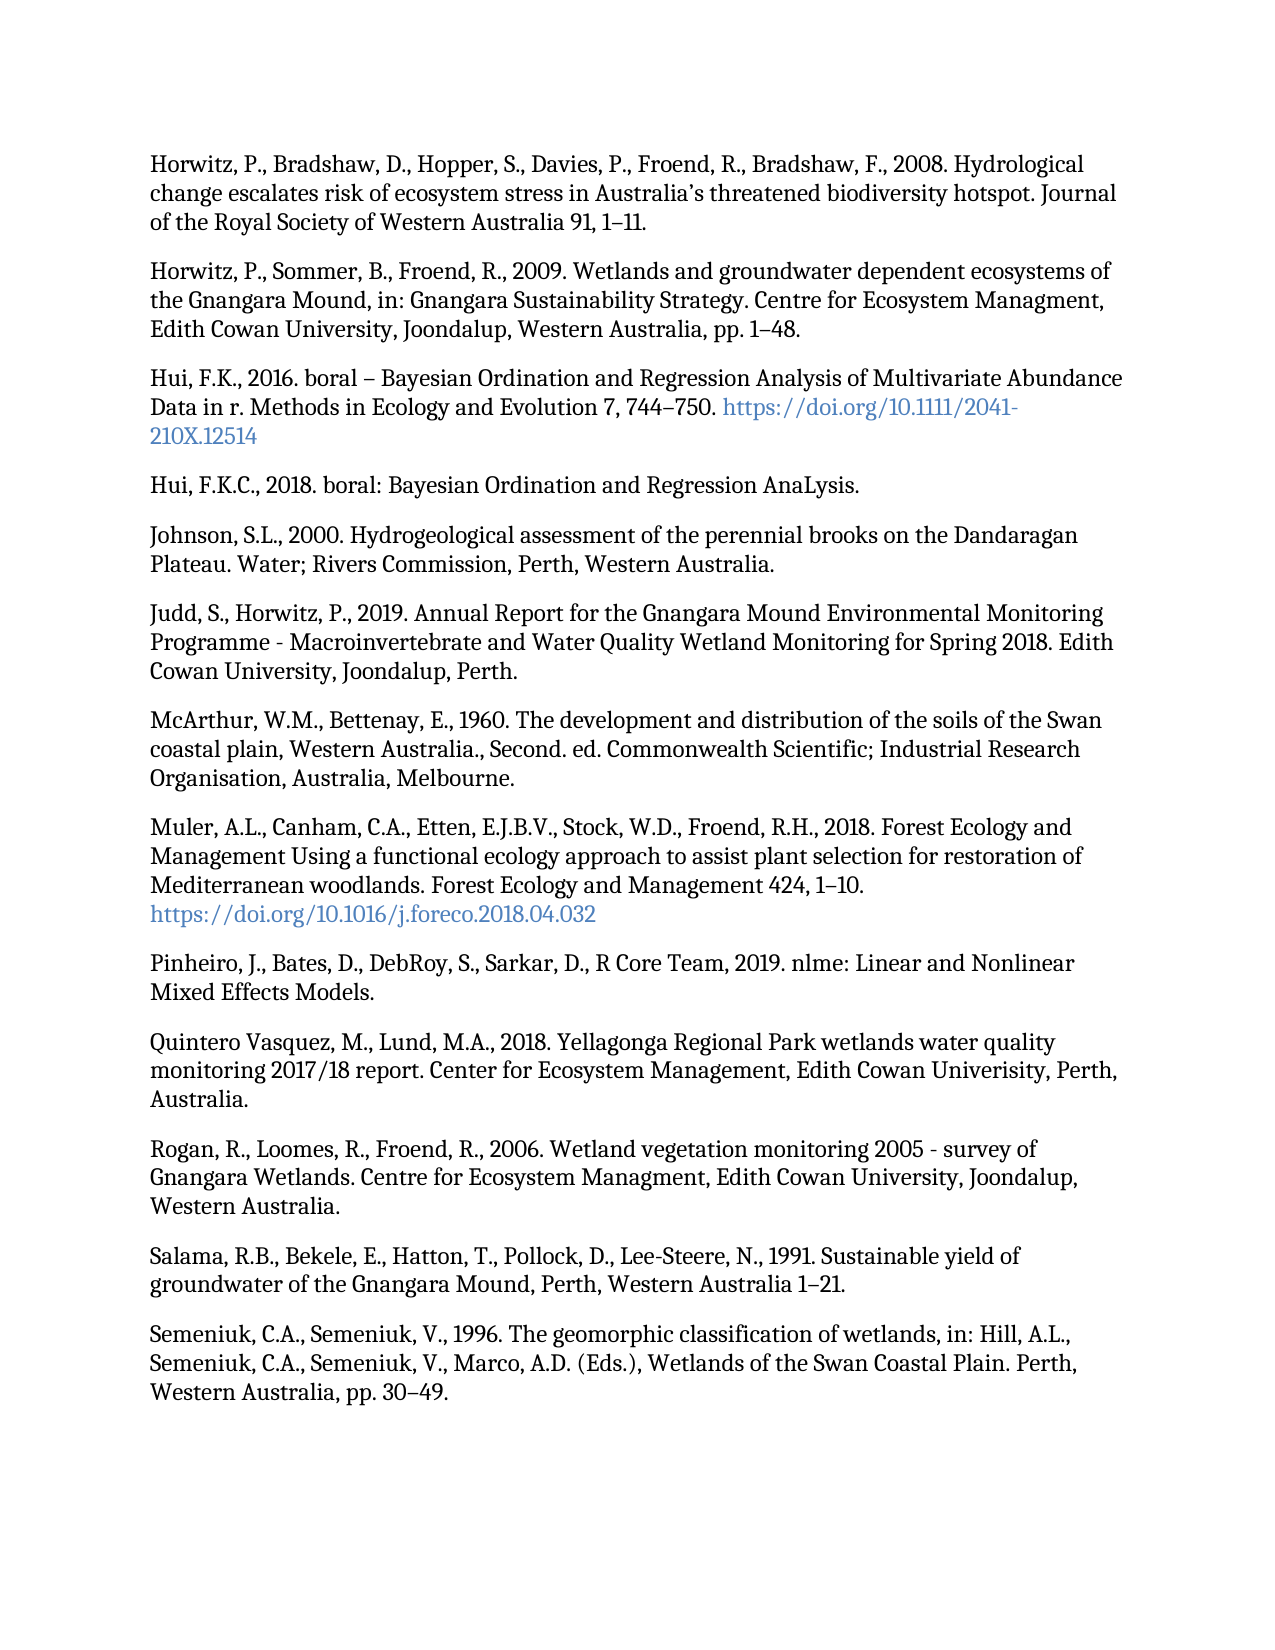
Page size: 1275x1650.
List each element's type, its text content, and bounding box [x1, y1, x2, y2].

text Muler, A.L., Canham, C.A., Etten, E.J.B.V., Stock, W.D., Froend, R.H., 2018. Forest Ecology and Management Using a functional ecology approach to assist plant selection for restoration of Mediterranean woodlands. Forest Ecology and Management 424, 1–10. https://doi.org/10.1016/j.foreco.2018.04.032 [150, 813, 1125, 928]
text Hui, F.K.C., 2018. boral: Bayesian Ordination and Regression AnaLysis. [150, 471, 1125, 500]
text Johnson, S.L., 2000. Hydrogeological assessment of the perennial brooks on the Dandaragan Plateau. Water; Rivers Commission, Perth, Western Australia. [150, 521, 1125, 578]
text Hui, F.K., 2016. boral – Bayesian Ordination and Regression Analysis of Multivariate Abundance Data in r. Methods in Ecology and Evolution 7, 744–750. https://doi.org/10.1111/2041-210X.12514 [150, 364, 1125, 450]
text Quintero Vasquez, M., Lund, M.A., 2018. Yellagonga Regional Park wetlands water quality monitoring 2017/18 report. Center for Ecosystem Management, Edith Cowan Univerisity, Perth, Australia. [150, 1027, 1125, 1114]
text McArthur, W.M., Bettenay, E., 1960. The development and distribution of the soils of the Swan coastal plain, Western Australia., Second. ed. Commonwealth Scientific; Industrial Research Organisation, Australia, Melbourne. [150, 706, 1125, 792]
text Pinheiro, J., Bates, D., DebRoy, S., Sarkar, D., R Core Team, 2019. nlme: Linear and Nonlinear Mixed Effects Models. [150, 949, 1125, 1007]
text Horwitz, P., Bradshaw, D., Hopper, S., Davies, P., Froend, R., Bradshaw, F., 2008. Hydrological change escalates risk of ecosystem stress in Australia’s threatened biodiversity hotspot. Journal of the Royal Society of Western Australia 91, 1–11. [150, 150, 1125, 236]
text Judd, S., Horwitz, P., 2019. Annual Report for the Gnangara Mound Environmental Monitoring Programme - Macroinvertebrate and Water Quality Wetland Monitoring for Spring 2018. Edith Cowan University, Joondalup, Perth. [150, 599, 1125, 685]
text Horwitz, P., Sommer, B., Froend, R., 2009. Wetlands and groundwater dependent ecosystems of the Gnangara Mound, in: Gnangara Sustainability Strategy. Centre for Ecosystem Managment, Edith Cowan University, Joondalup, Western Australia, pp. 1–48. [150, 257, 1125, 343]
text Salama, R.B., Bekele, E., Hatton, T., Pollock, D., Lee-Steere, N., 1991. Sustainable yield of groundwater of the Gnangara Mound, Perth, Western Australia 1–21. [150, 1242, 1125, 1299]
text Semeniuk, C.A., Semeniuk, V., 1996. The geomorphic classification of wetlands, in: Hill, A.L., Semeniuk, C.A., Semeniuk, V., Marco, A.D. (Eds.), Wetlands of the Swan Coastal Plain. Perth, Western Australia, pp. 30–49. [150, 1320, 1125, 1406]
text Rogan, R., Loomes, R., Froend, R., 2006. Wetland vegetation monitoring 2005 - survey of Gnangara Wetlands. Centre for Ecosystem Managment, Edith Cowan University, Joondalup, Western Australia. [150, 1134, 1125, 1221]
